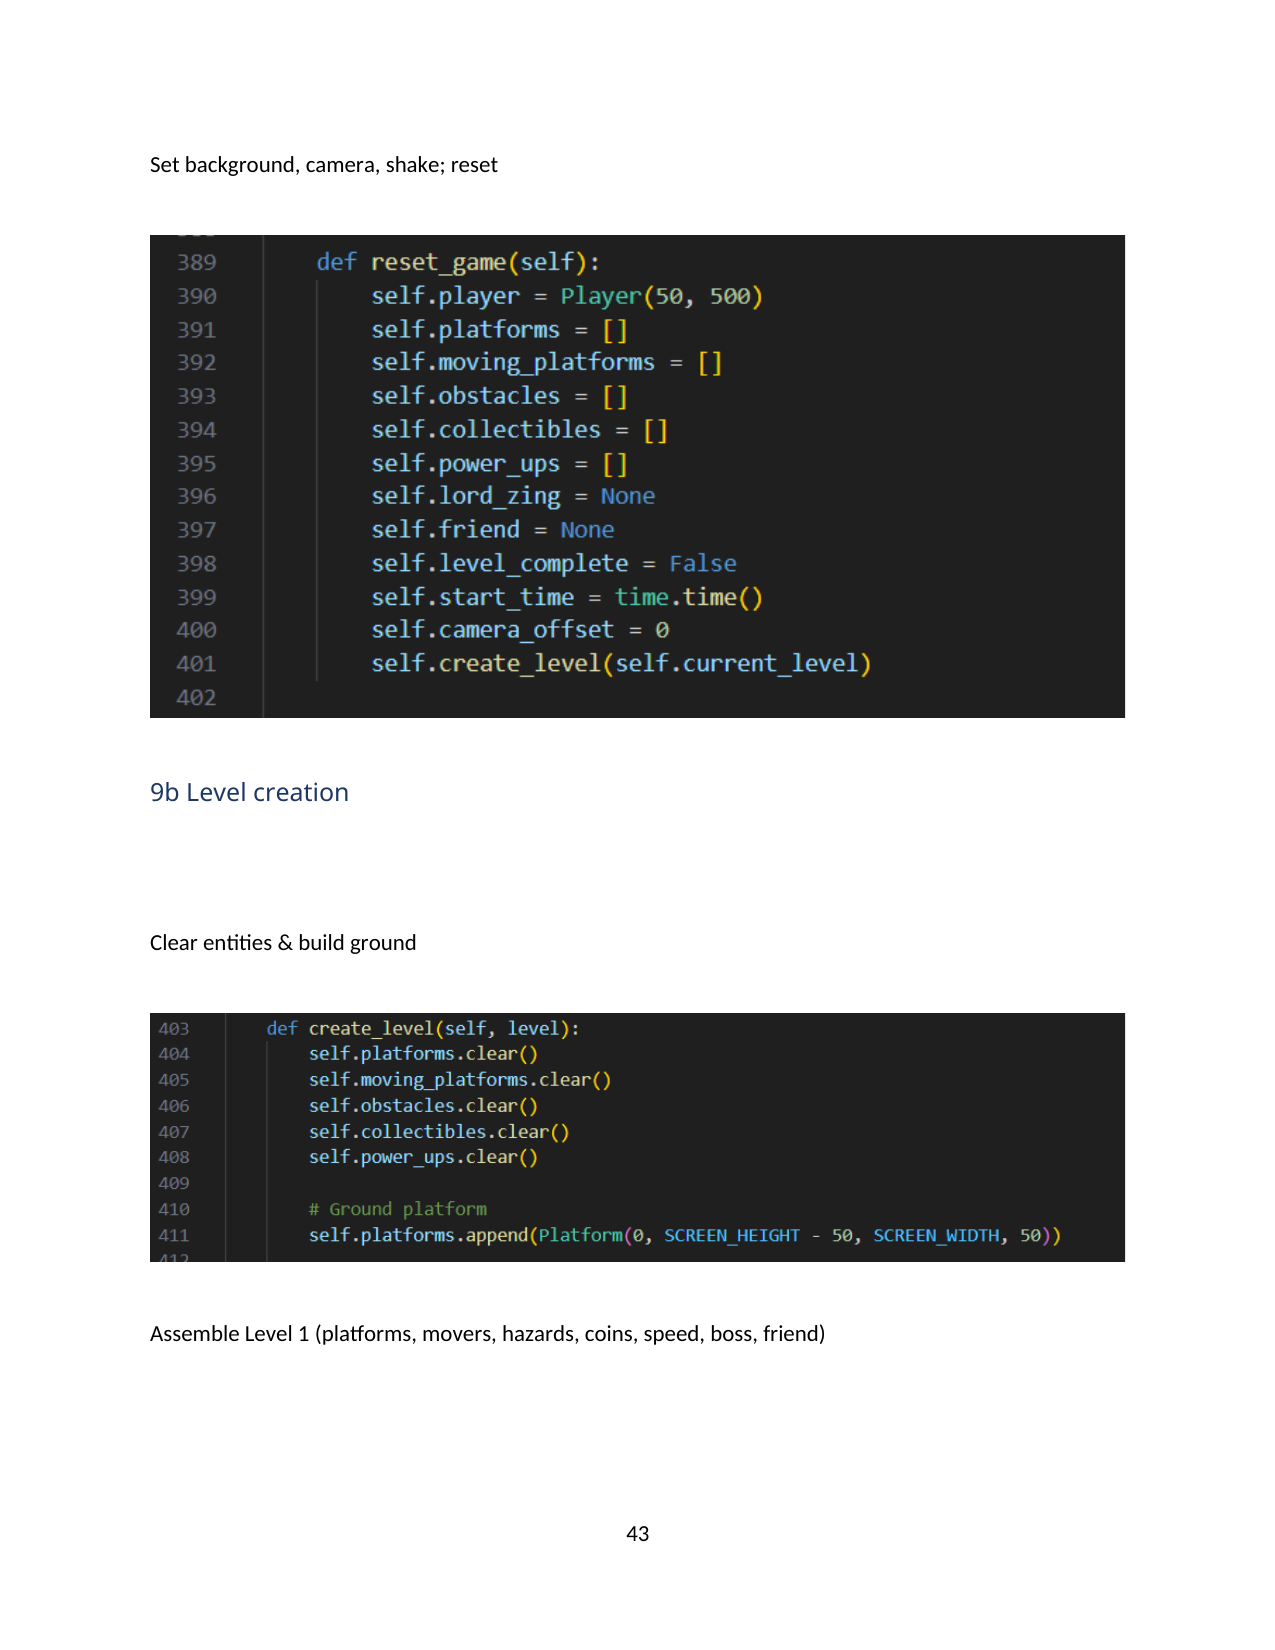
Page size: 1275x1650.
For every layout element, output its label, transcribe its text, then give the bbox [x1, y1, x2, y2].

text Assemble Level 1 (platforms, movers, hazards, coins, speed, boss, friend) [150, 1319, 1125, 1347]
subtitle 9b Level creation [150, 775, 1125, 809]
text Set background, camera, shake; reset [150, 150, 1125, 178]
picture [150, 1013, 1125, 1262]
text Clear entities & build ground [150, 928, 1125, 956]
picture [150, 235, 1125, 718]
